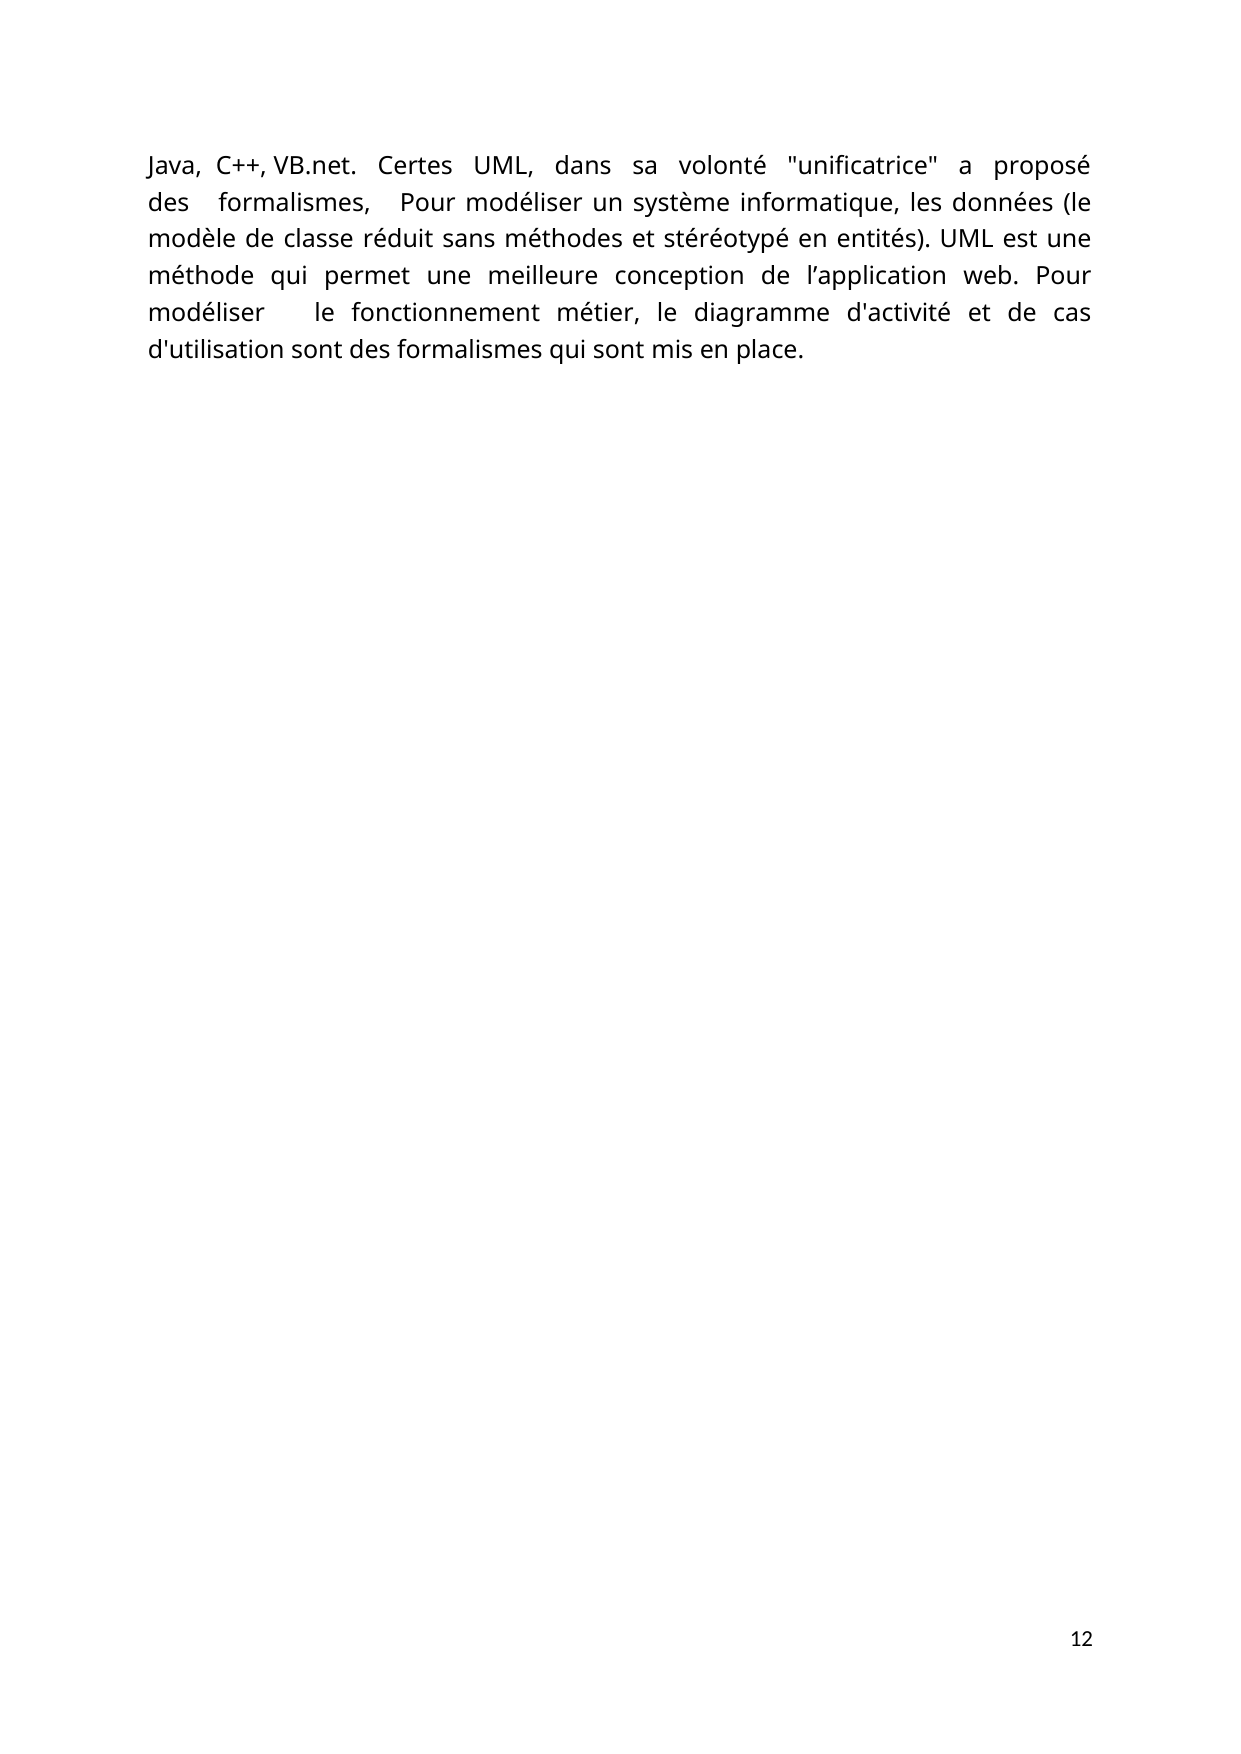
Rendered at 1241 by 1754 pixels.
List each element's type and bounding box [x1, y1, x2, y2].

text [148, 148, 1093, 366]
